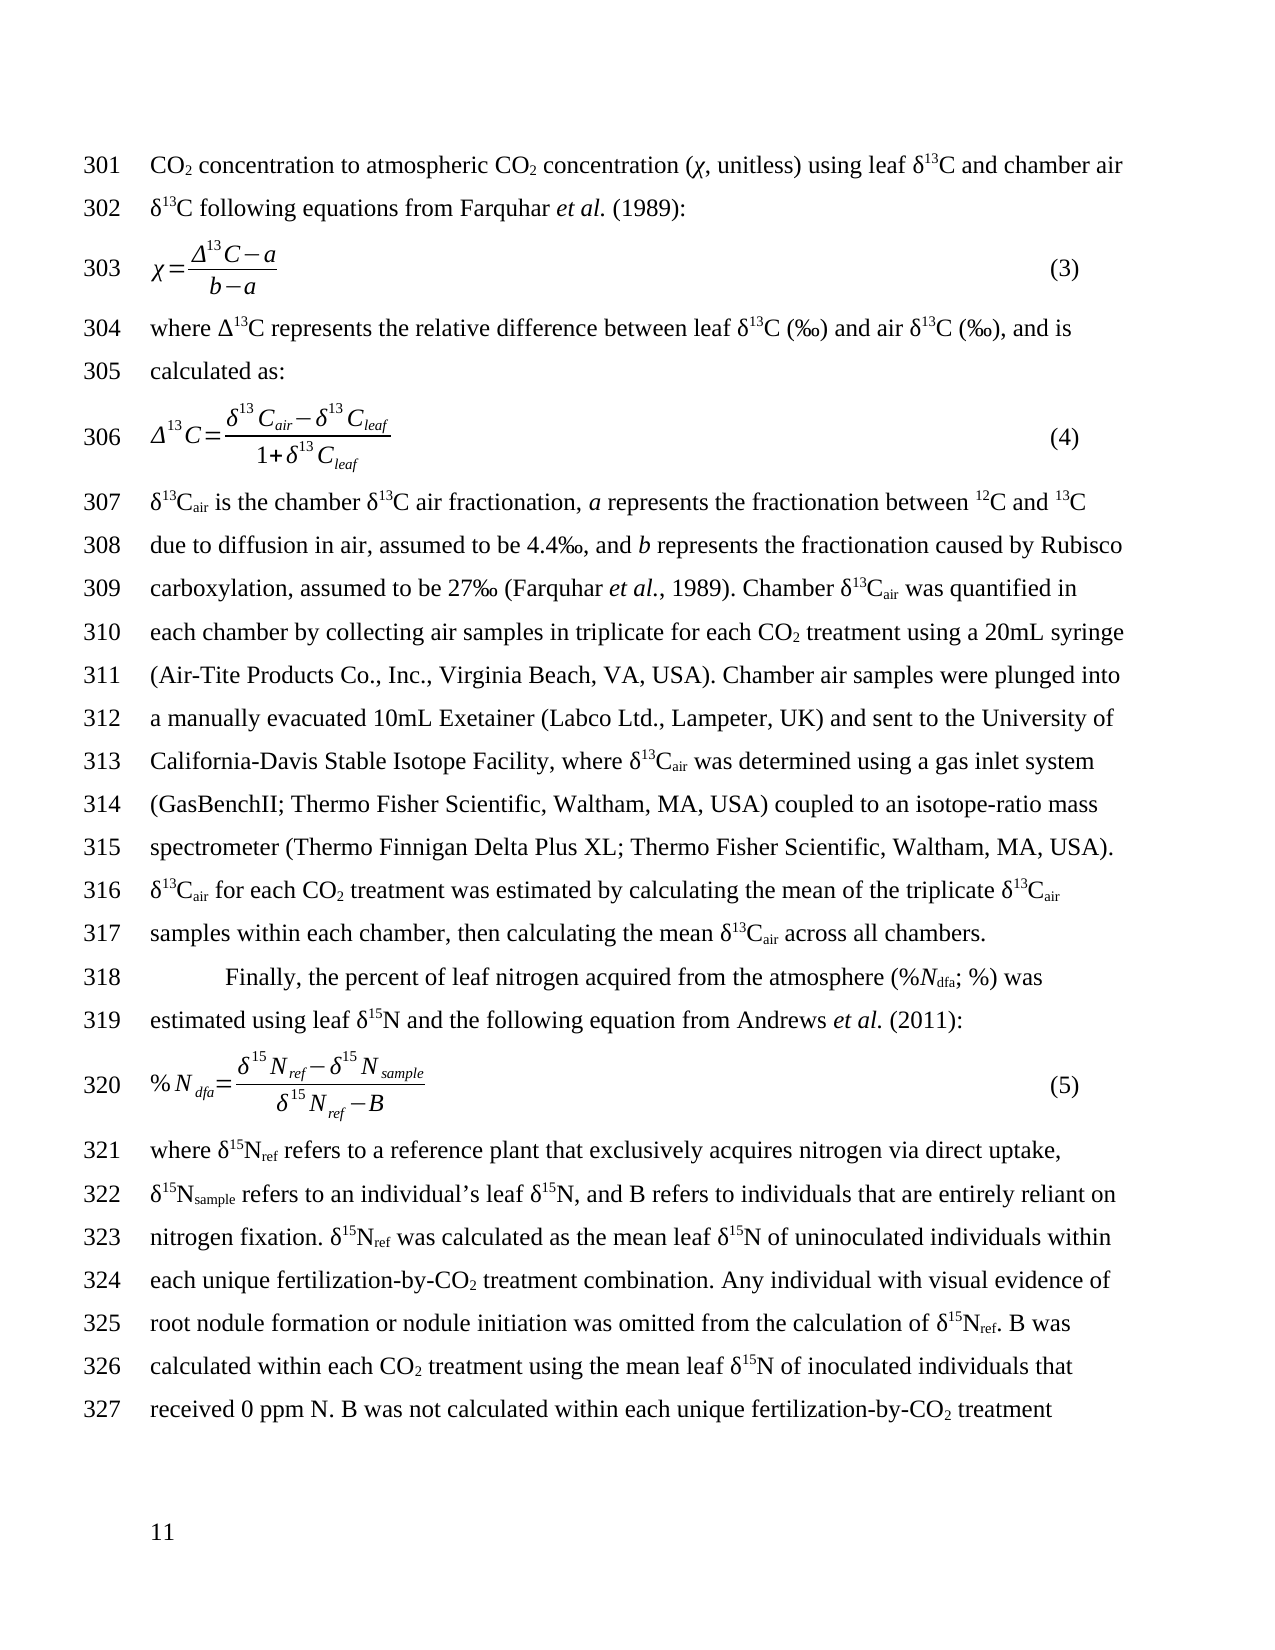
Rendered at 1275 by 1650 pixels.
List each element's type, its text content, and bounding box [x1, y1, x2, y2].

text Finally, the percent of leaf nitrogen acquired from the atmosphere (%Ndfa; %) was estimated using leaf δ15N and the following equation from Andrews et al. (2011): [150, 962, 1125, 1033]
text where Δ13C represents the relative difference between leaf δ13C (‰) and air δ13C (‰), and is calculated as: [150, 313, 1125, 385]
text (5) [150, 1048, 1125, 1121]
text δ13Cair is the chamber δ13C air fractionation, a represents the fractionation between 12C and 13C due to diffusion in air, assumed to be 4.4‰, and b represents the fractionation caused by Rubisco carboxylation, assumed to be 27‰ (Farquhar et al., 1989). Chamber δ13Cair was quantified in each chamber by collecting air samples in triplicate for each CO2 treatment using a 20mL syringe (Air-Tite Products Co., Inc., Virginia Beach, VA, USA). Chamber air samples were plunged into a manually evacuated 10mL Exetainer (Labco Ltd., Lampeter, UK) and sent to the University of California-Davis Stable Isotope Facility, where δ13Cair was determined using a gas inlet system (GasBenchII; Thermo Fisher Scientific, Waltham, MA, USA) coupled to an isotope-ratio mass spectrometer (Thermo Finnigan Delta Plus XL; Thermo Fisher Scientific, Waltham, MA, USA). δ13Cair for each CO2 treatment was estimated by calculating the mean of the triplicate δ13Cair samples within each chamber, then calculating the mean δ13Cair across all chambers. [150, 487, 1125, 947]
text (3) [150, 236, 1125, 299]
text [150, 1136, 1125, 1423]
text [150, 150, 1125, 222]
text (4) [150, 399, 1125, 473]
